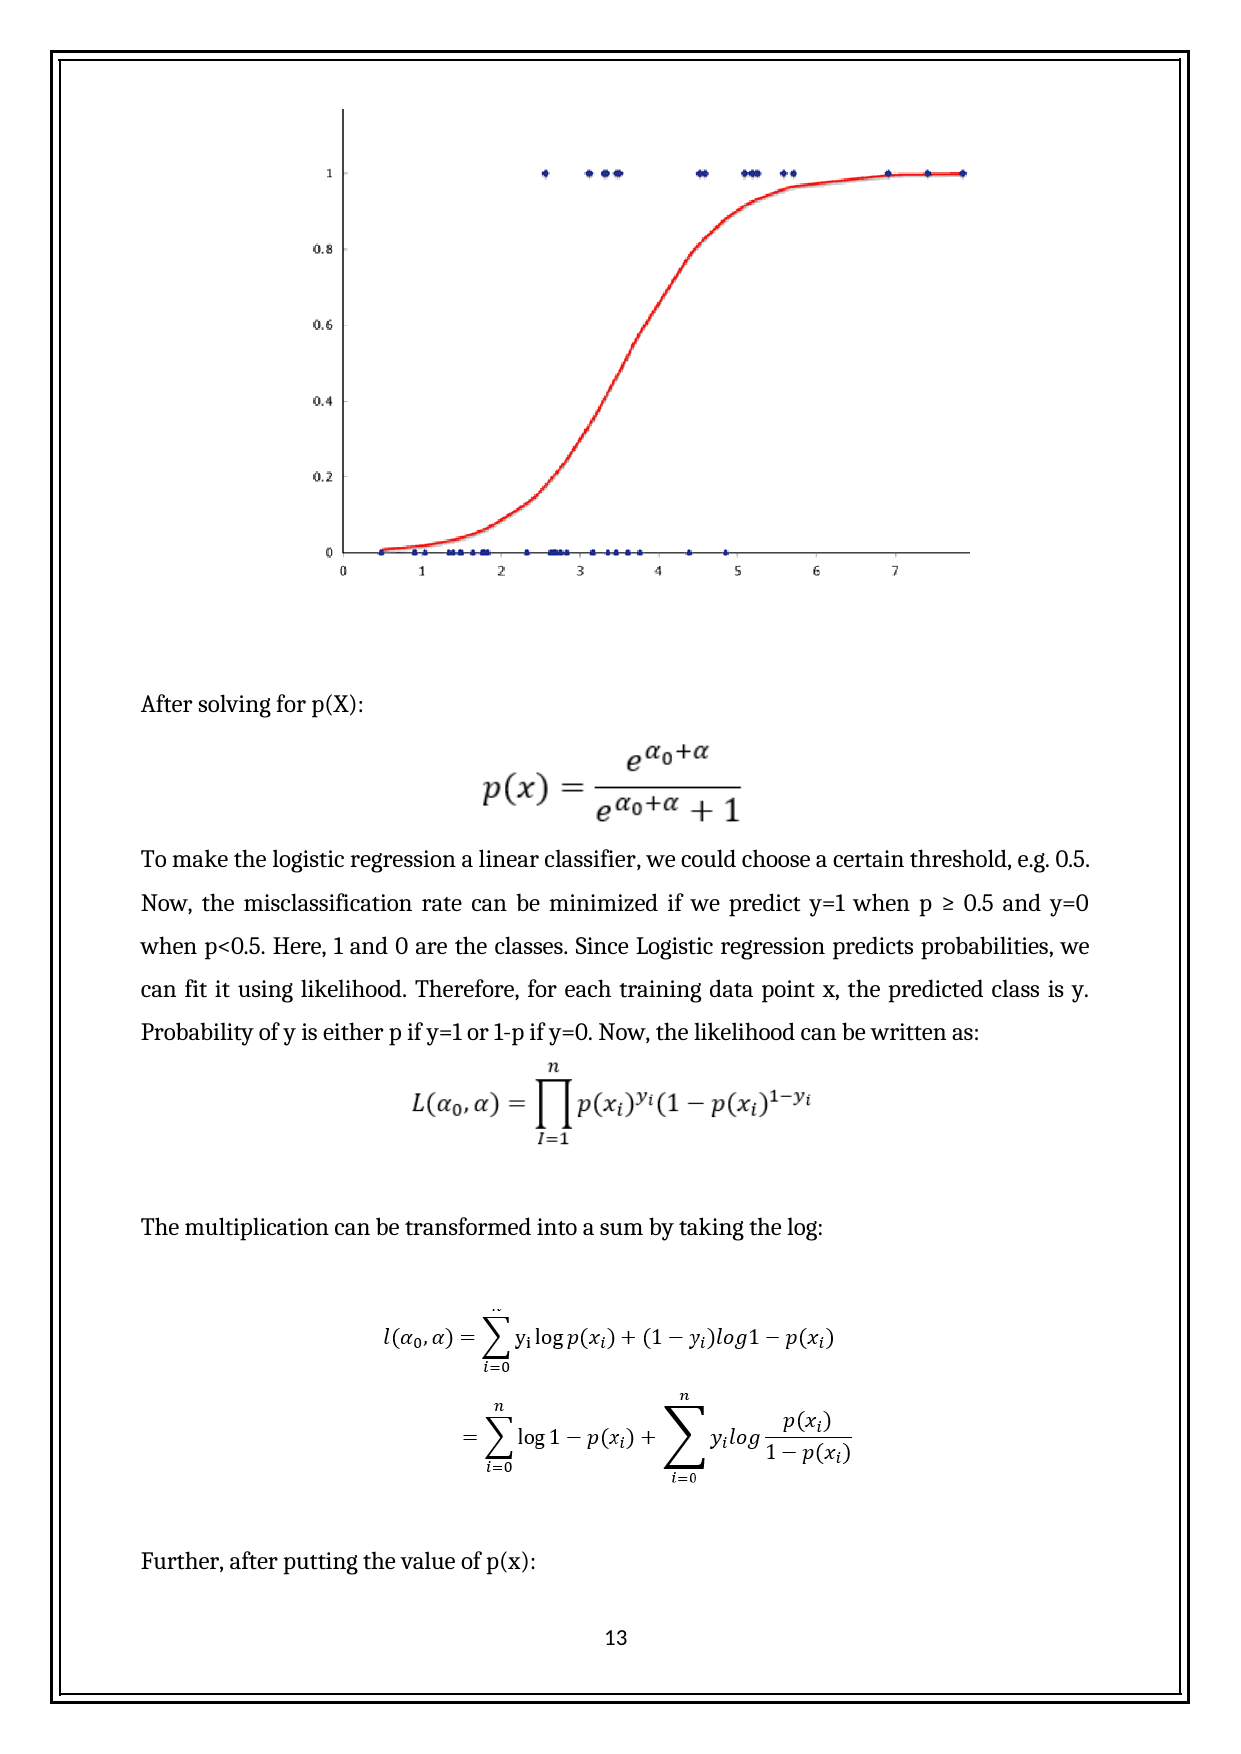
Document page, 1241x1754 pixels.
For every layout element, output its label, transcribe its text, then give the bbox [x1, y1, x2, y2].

text The multiplication can be transformed into a sum by taking the log: [141, 1213, 1090, 1242]
picture [308, 109, 970, 589]
picture [377, 1309, 854, 1483]
text To make the logistic regression a linear classifier, we could choose a certain threshold, e.g. 0.5. Now, the misclassification rate can be minimized if we predict y=1 when p ≥ 0.5 and y=0 when p<0.5. Here, 1 and 0 are the classes. Since Logistic regression predicts probabilities, we can fit it using likelihood. Therefore, for each training data point x, the predicted class is y. Probability of y is either p if y=1 or 1-p if y=0. Now, the likelihood can be written as: [141, 845, 1090, 1047]
picture [411, 1061, 820, 1149]
picture [471, 732, 760, 831]
text Further, after putting the value of p(x): [141, 1547, 1090, 1576]
text After solving for p(X): [141, 689, 1090, 718]
